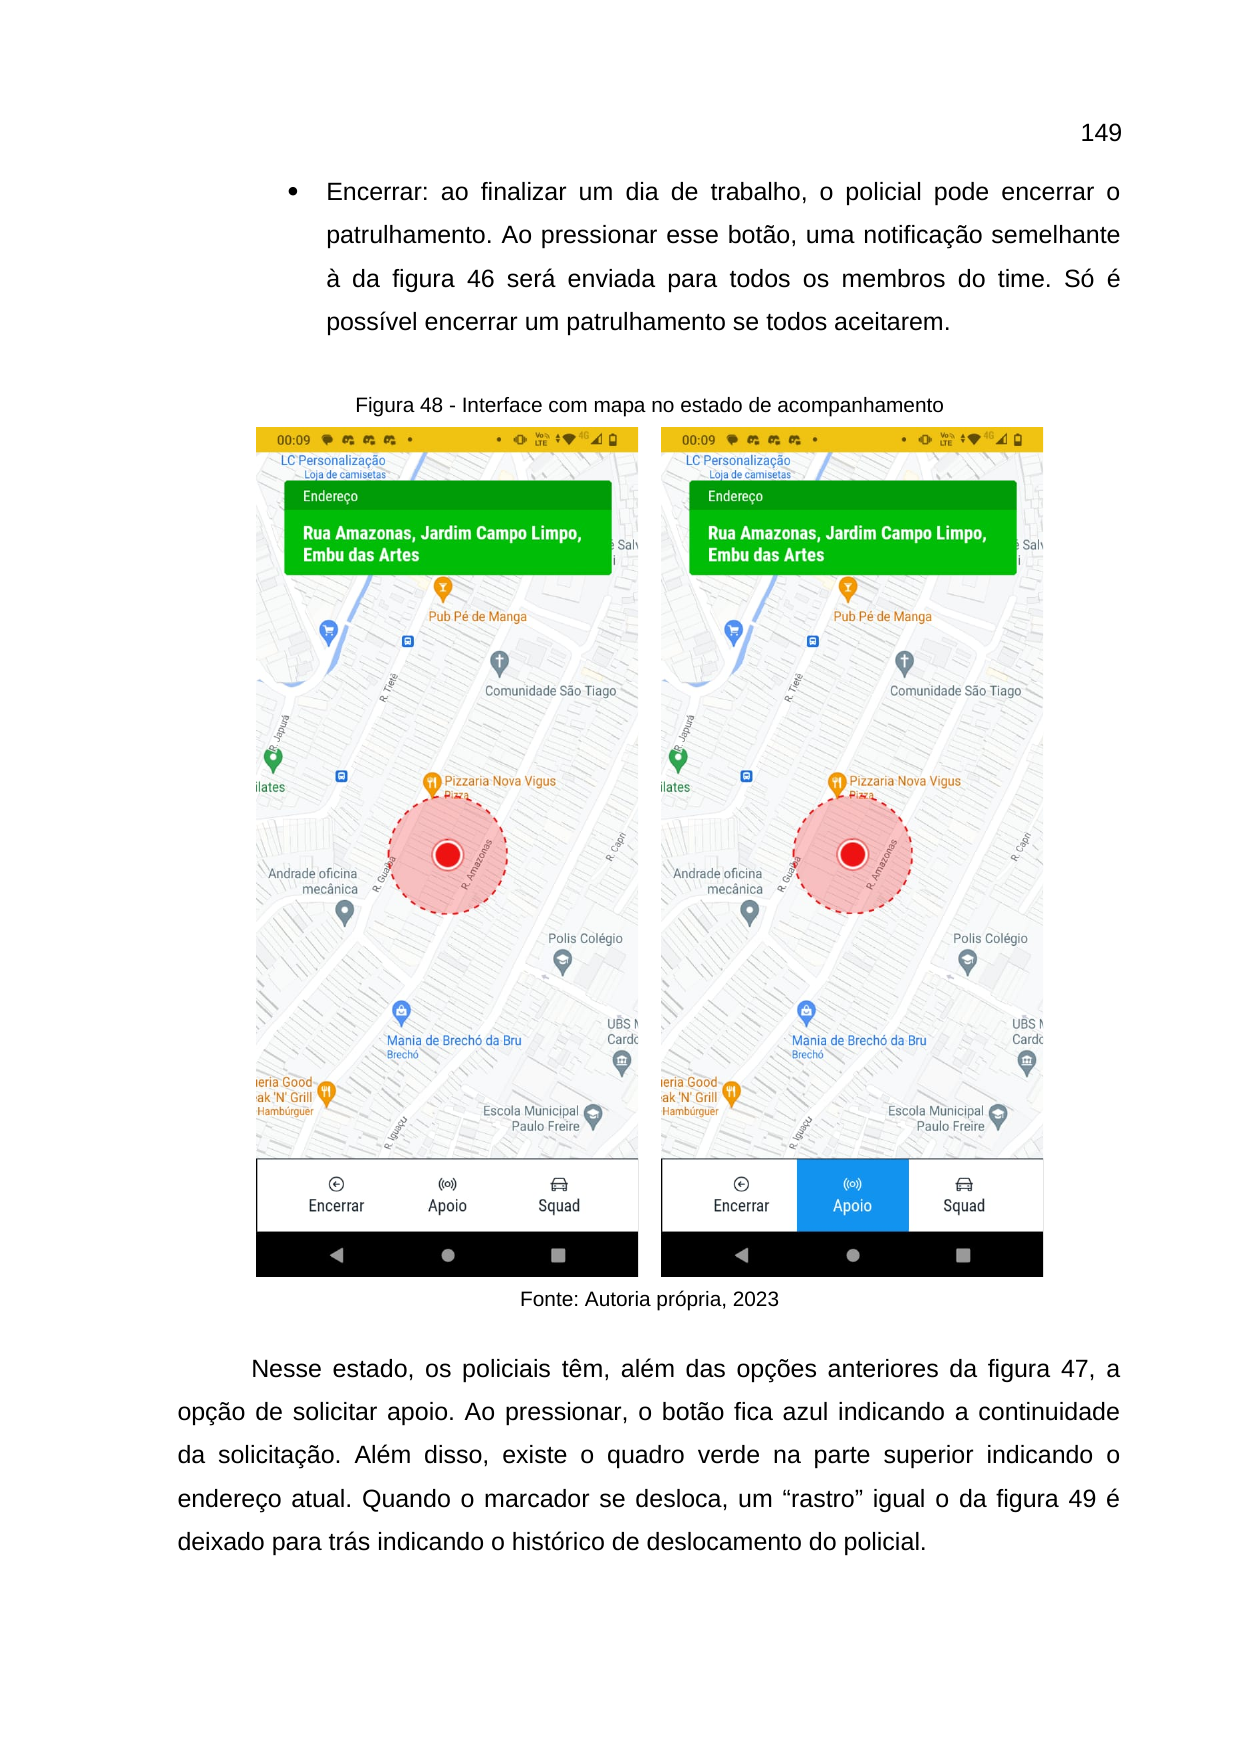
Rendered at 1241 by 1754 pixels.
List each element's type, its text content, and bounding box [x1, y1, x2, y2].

picture [256, 427, 639, 1277]
text Nesse estado, os policiais têm, além das opções anteriores da figura 47, a opção de solicitar apoio. Ao pressionar, o botão fica azul indicando a continuidade da solicitação. Além disso, existe o quadro verde na parte superior indicando o endereço atual. Quando o marcador se desloca, um “rastro” igual o da figura 49 é deixado para trás indicando o histórico de deslocamento do policial. [177, 1354, 1122, 1555]
text Fonte: Autoria própria, 2023 [177, 1287, 1122, 1311]
list Encerrar: ao finalizar um dia de trabalho, o policial pode encerrar o patrulhamento. Ao pressionar esse botão, uma notificação semelhante à da figura 46 será enviada para todos os membros do time. Só é possível encerrar um patrulhamento se todos aceitarem. [288, 177, 1122, 335]
picture [661, 427, 1044, 1277]
